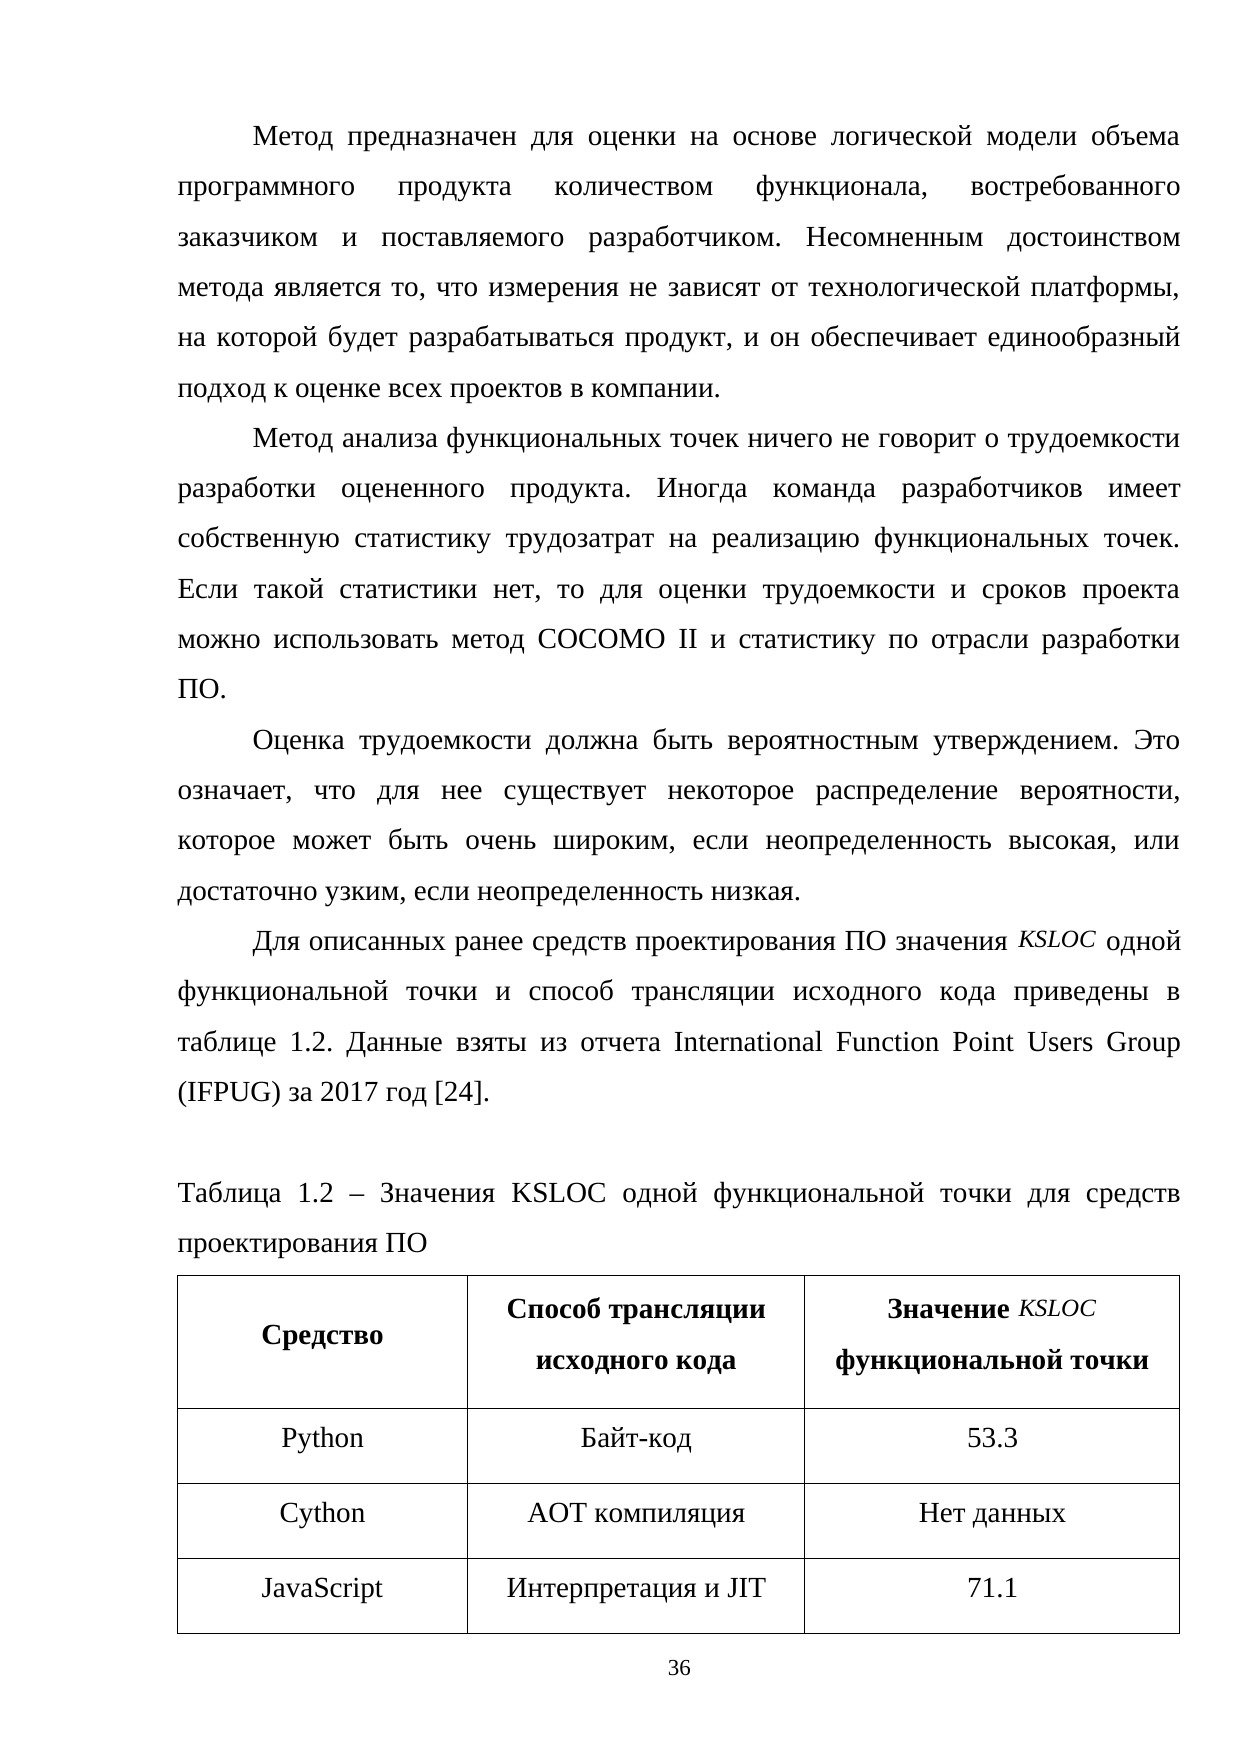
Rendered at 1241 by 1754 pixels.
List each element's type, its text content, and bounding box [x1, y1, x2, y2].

table_header Способ трансляции исходного кода [468, 1276, 804, 1407]
text Таблица 1.2 – Значения KSLOC одной функциональной точки для средств проектирования ПО [177, 1175, 1181, 1258]
text Метод анализа функциональных точек ничего не говорит о трудоемкости разработки оцененного продукта. Иногда команда разработчиков имеет собственную статистику трудозатрат на реализацию функциональных точек. Если такой статистики нет, то для оценки трудоемкости и сроков проекта можно использовать метод COCOMO II и статистику по отрасли разработки ПО. [177, 420, 1181, 705]
table_cell 71.1 [805, 1559, 1179, 1632]
text Метод предназначен для оценки на основе логической модели объема программного продукта количеством функционала, востребованного заказчиком и поставляемого разработчиком. Несомненным достоинством метода является то, что измерения не зависят от технологической платформы, на которой будет разрабатываться продукт, и он обеспечивает единообразный подход к оценке всех проектов в компании. [177, 118, 1181, 403]
text Для описанных ранее средств проектирования ПО значения одной функциональной точки и способ трансляции исходного кода приведены в таблице 1.2. Данные взяты из отчета International Function Point Users Group (IFPUG) за 2017 год [24]. [177, 923, 1181, 1108]
table_cell 53.3 [805, 1409, 1179, 1482]
table_cell Нет данных [805, 1484, 1179, 1557]
text Оценка трудоемкости должна быть вероятностным утверждением. Это означает, что для нее существует некоторое распределение вероятности, которое может быть очень широким, если неопределенность высокая, или достаточно узким, если неопределенность низкая. [177, 722, 1181, 906]
table_cell Интерпретация и JIT [468, 1559, 804, 1632]
table_cell JavaScript [178, 1559, 467, 1632]
table_cell Python [178, 1409, 467, 1482]
table_cell AOT компиляция [468, 1484, 804, 1557]
table_cell Байт-код [468, 1409, 804, 1482]
table_cell Cython [178, 1484, 467, 1557]
table_header Средство [178, 1276, 467, 1407]
table_header Значение функциональной точки [805, 1276, 1179, 1407]
